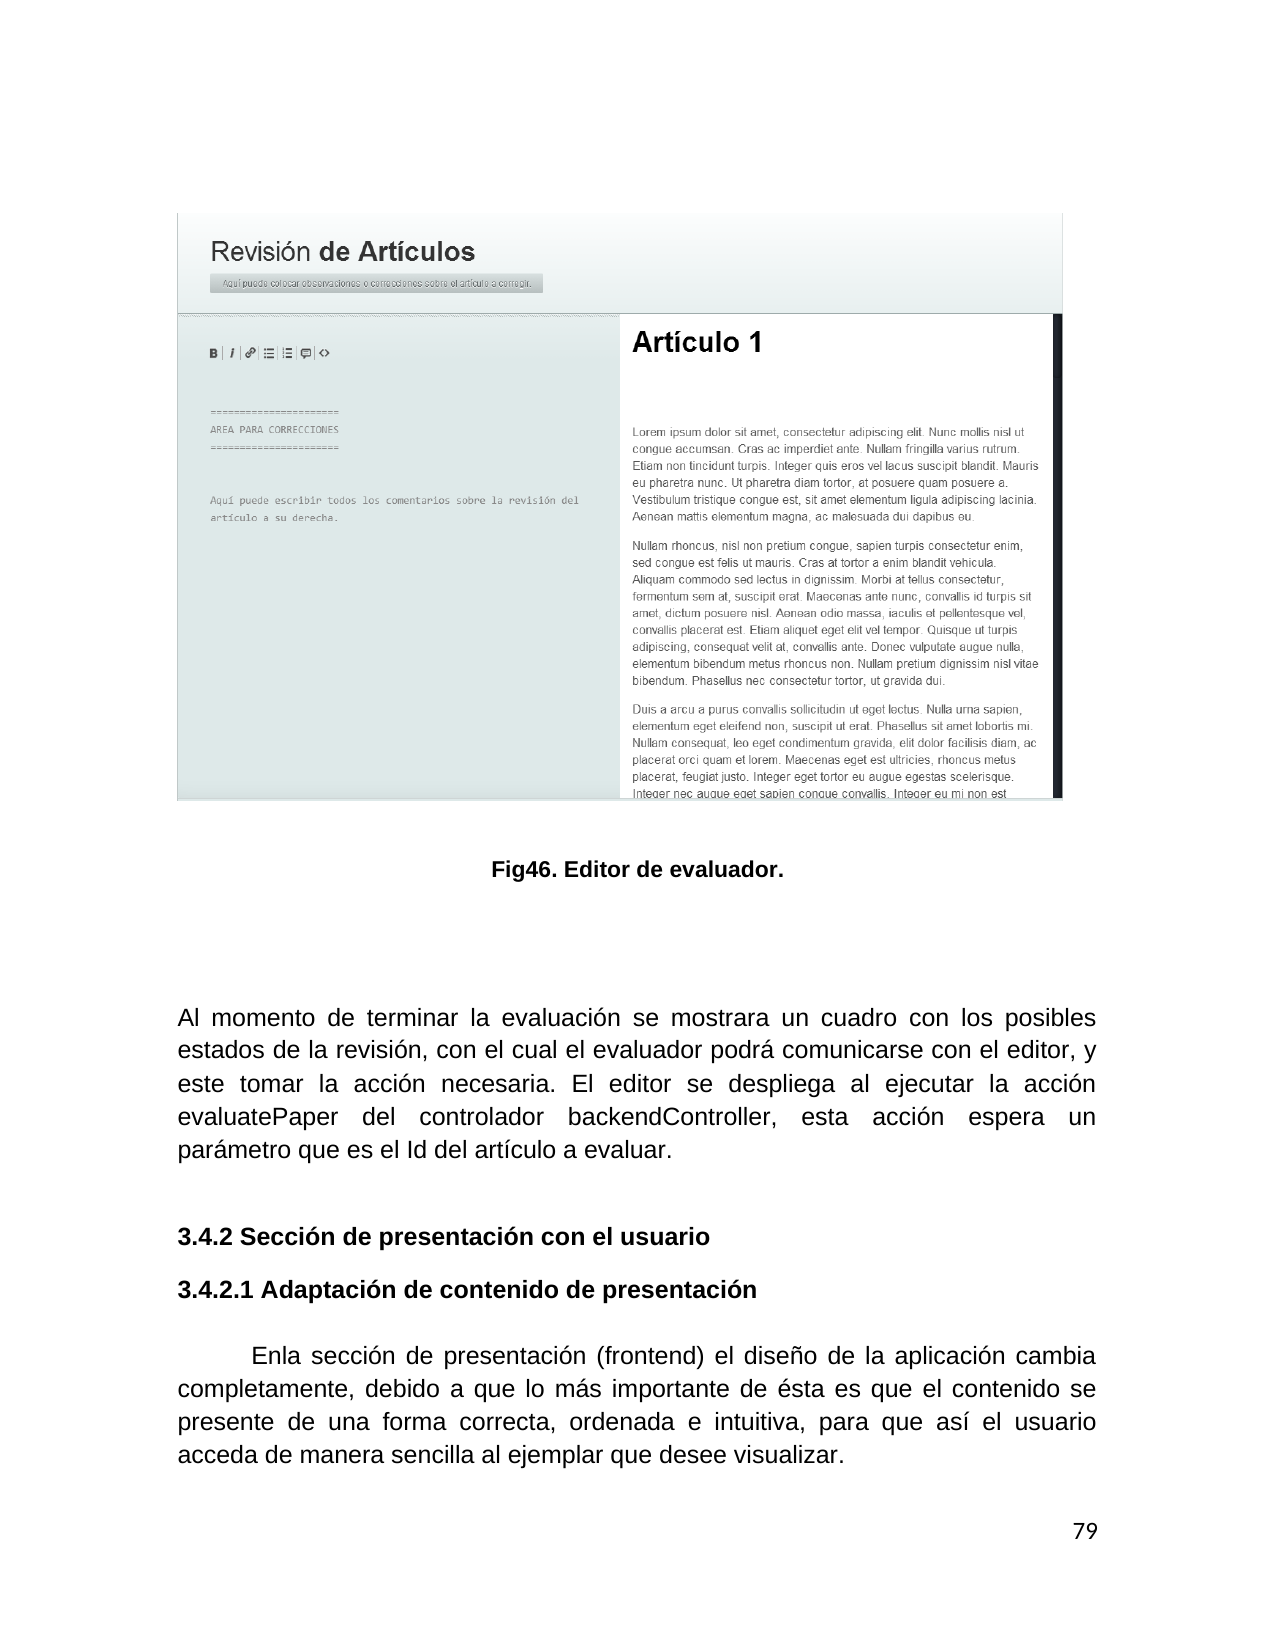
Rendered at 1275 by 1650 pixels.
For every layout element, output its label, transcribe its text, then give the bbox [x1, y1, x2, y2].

text Fig46. Editor de evaluador. [177, 856, 1098, 882]
text Al momento de terminar la evaluación se mostrara un cuadro con los posibles estados de la revisión, con el cual el evaluador podrá comunicarse con el editor, y este tomar la acción necesaria. El editor se despliega al ejecutar la acción evaluatePaper del controlador backendController, esta acción espera un parámetro que es el Id del artículo a evaluar. [177, 1002, 1098, 1163]
picture [177, 213, 1063, 801]
subtitle 3.4.2 Sección de presentación con el usuario [177, 1221, 1098, 1250]
text Enla sección de presentación (frontend) el diseño de la aplicación cambia completamente, debido a que lo más importante de ésta es que el contenido se presente de una forma correcta, ordenada e intuitiva, para que así el usuario acceda de manera sencilla al ejemplar que desee visualizar. [177, 1341, 1098, 1469]
subtitle 3.4.2.1 Adaptación de contenido de presentación [177, 1275, 1098, 1304]
